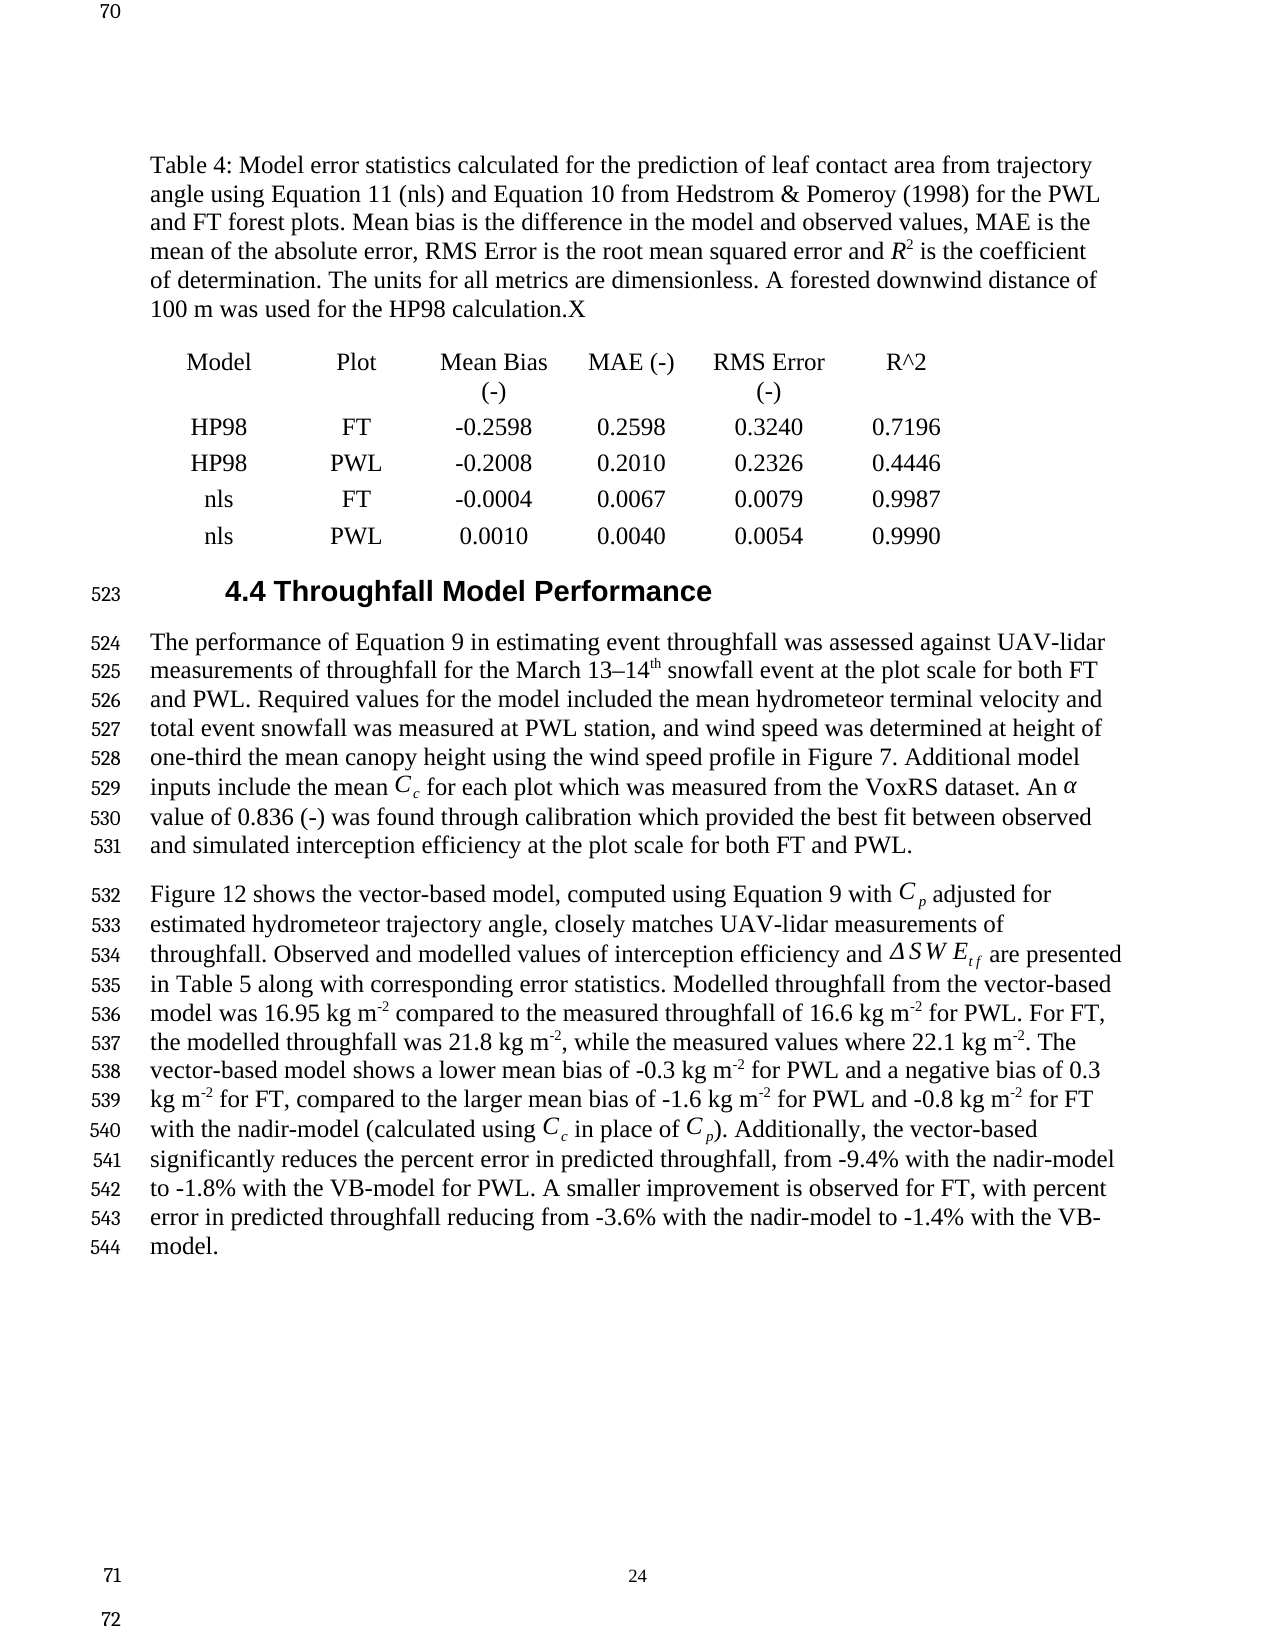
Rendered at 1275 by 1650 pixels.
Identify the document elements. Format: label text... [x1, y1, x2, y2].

text The performance of Equation 9 in estimating event throughfall was assessed against UAV-lidar measurements of throughfall for the March 13–14th snowfall event at the plot scale for both FT and PWL. Required values for the model included the mean hydrometeor terminal velocity and total event snowfall was measured at PWL station, and wind speed was determined at height of one-third the mean canopy height using the wind speed profile in Figure 7. Additional model inputs include the mean for each plot which was measured from the VoxRS dataset. An value of 0.836 (-) was found through calibration which provided the best fit between observed and simulated interception efficiency at the plot scale for both FT and PWL. [150, 627, 1125, 859]
subtitle 4.4 Throughfall Model Performance [150, 574, 1125, 608]
text Figure 12 shows the vector-based model, computed using Equation 9 with adjusted for estimated hydrometeor trajectory angle, closely matches UAV-lidar measurements of throughfall. Observed and modelled values of interception efficiency and are presented in Table 5 along with corresponding error statistics. Modelled throughfall from the vector-based model was 16.95 kg m-2 compared to the measured throughfall of 16.6 kg m-2 for PWL. For FT, the modelled throughfall was 21.8 kg m-2, while the measured values where 22.1 kg m-2. The vector-based model shows a lower mean bias of -0.3 kg m-2 for PWL and a negative bias of 0.3 kg m-2 for FT, compared to the larger mean bias of -1.6 kg m-2 for PWL and -0.8 kg m-2 for FT with the nadir-model (calculated using in place of ). Additionally, the vector-based significantly reduces the percent error in predicted throughfall, from -9.4% with the nadir-model to -1.8% with the VB-model for PWL. A smaller improvement is observed for FT, with percent error in predicted throughfall reducing from -3.6% with the nadir-model to -1.4% with the VB-model. [150, 878, 1125, 1259]
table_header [139, 150, 1114, 553]
